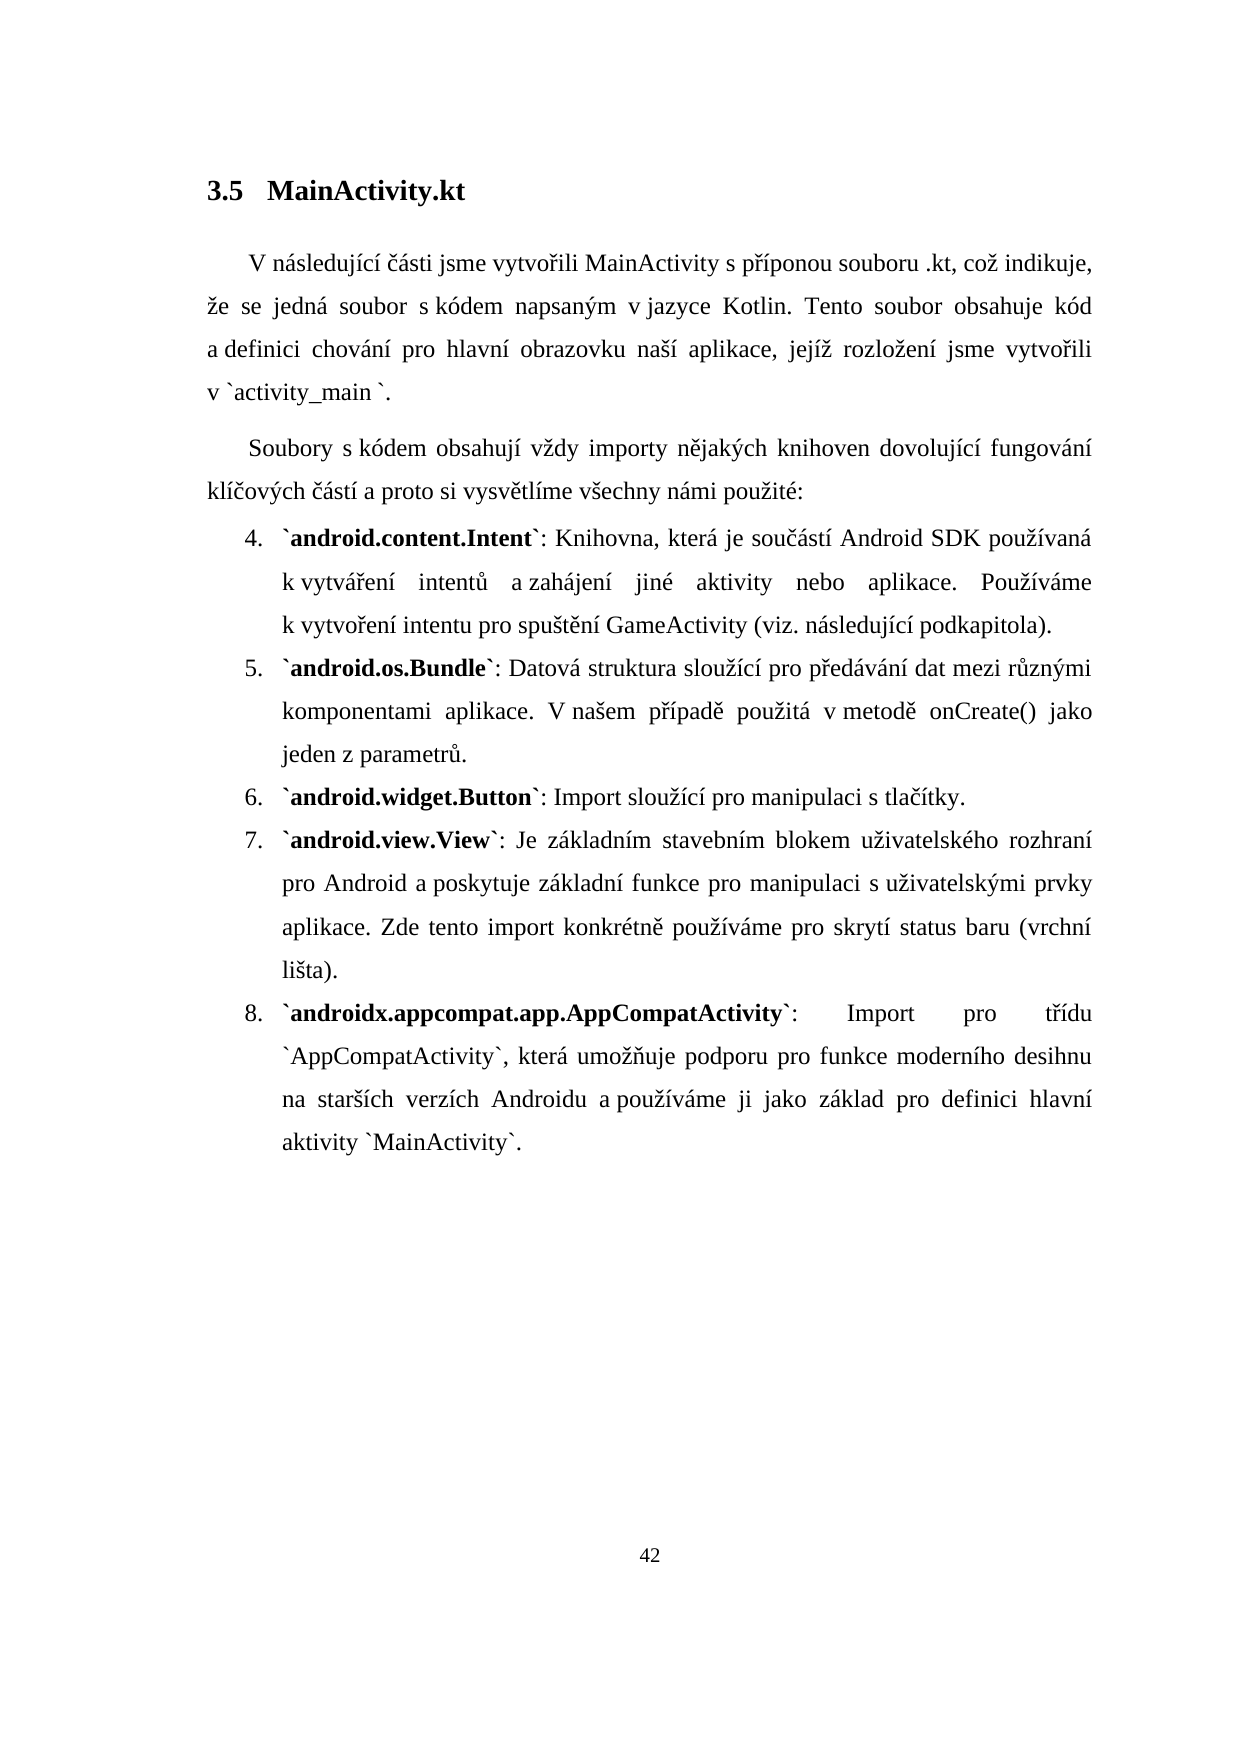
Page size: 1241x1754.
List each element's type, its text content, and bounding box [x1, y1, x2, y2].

text Soubory s kódem obsahují vždy importy nějakých knihoven dovolující fungování klíčových částí a proto si vysvětlíme všechny námi použité: [207, 433, 1092, 505]
text V následující části jsme vytvořili MainActivity s příponou souboru .kt, což indikuje, že se jedná soubor s kódem napsaným v jazyce Kotlin. Tento soubor obsahuje kód a definici chování pro hlavní obrazovku naší aplikace, jejíž rozložení jsme vytvořili v `activity_main `. [207, 248, 1092, 406]
list `android.view.View`: Je základním stavebním blokem uživatelského rozhraní pro Android a poskytuje základní funkce pro manipulaci s uživatelskými prvky aplikace. Zde tento import konkrétně používáme pro skrytí status baru (vrchní lišta). [244, 825, 1092, 983]
list `android.widget.Button`: Import sloužící pro manipulaci s tlačítky. [244, 782, 1092, 811]
list `androidx.appcompat.app.AppCompatActivity`: Import pro třídu `AppCompatActivity`, která umožňuje podporu pro funkce moderního desihnu na starších verzích Androidu a používáme ji jako základ pro definici hlavní aktivity `MainActivity`. [244, 998, 1092, 1156]
list `android.os.Bundle`: Datová struktura sloužící pro předávání dat mezi různými komponentami aplikace. V našem případě použitá v metodě onCreate() jako jeden z parametrů. [244, 653, 1092, 768]
list `android.content.Intent`: Knihovna, která je součástí Android SDK používaná k vytváření intentů a zahájení jiné aktivity nebo aplikace. Používáme k vytvoření intentu pro spuštění GameActivity (viz. následující podkapitola). [244, 523, 1092, 638]
subtitle MainActivity.kt [207, 173, 1092, 206]
